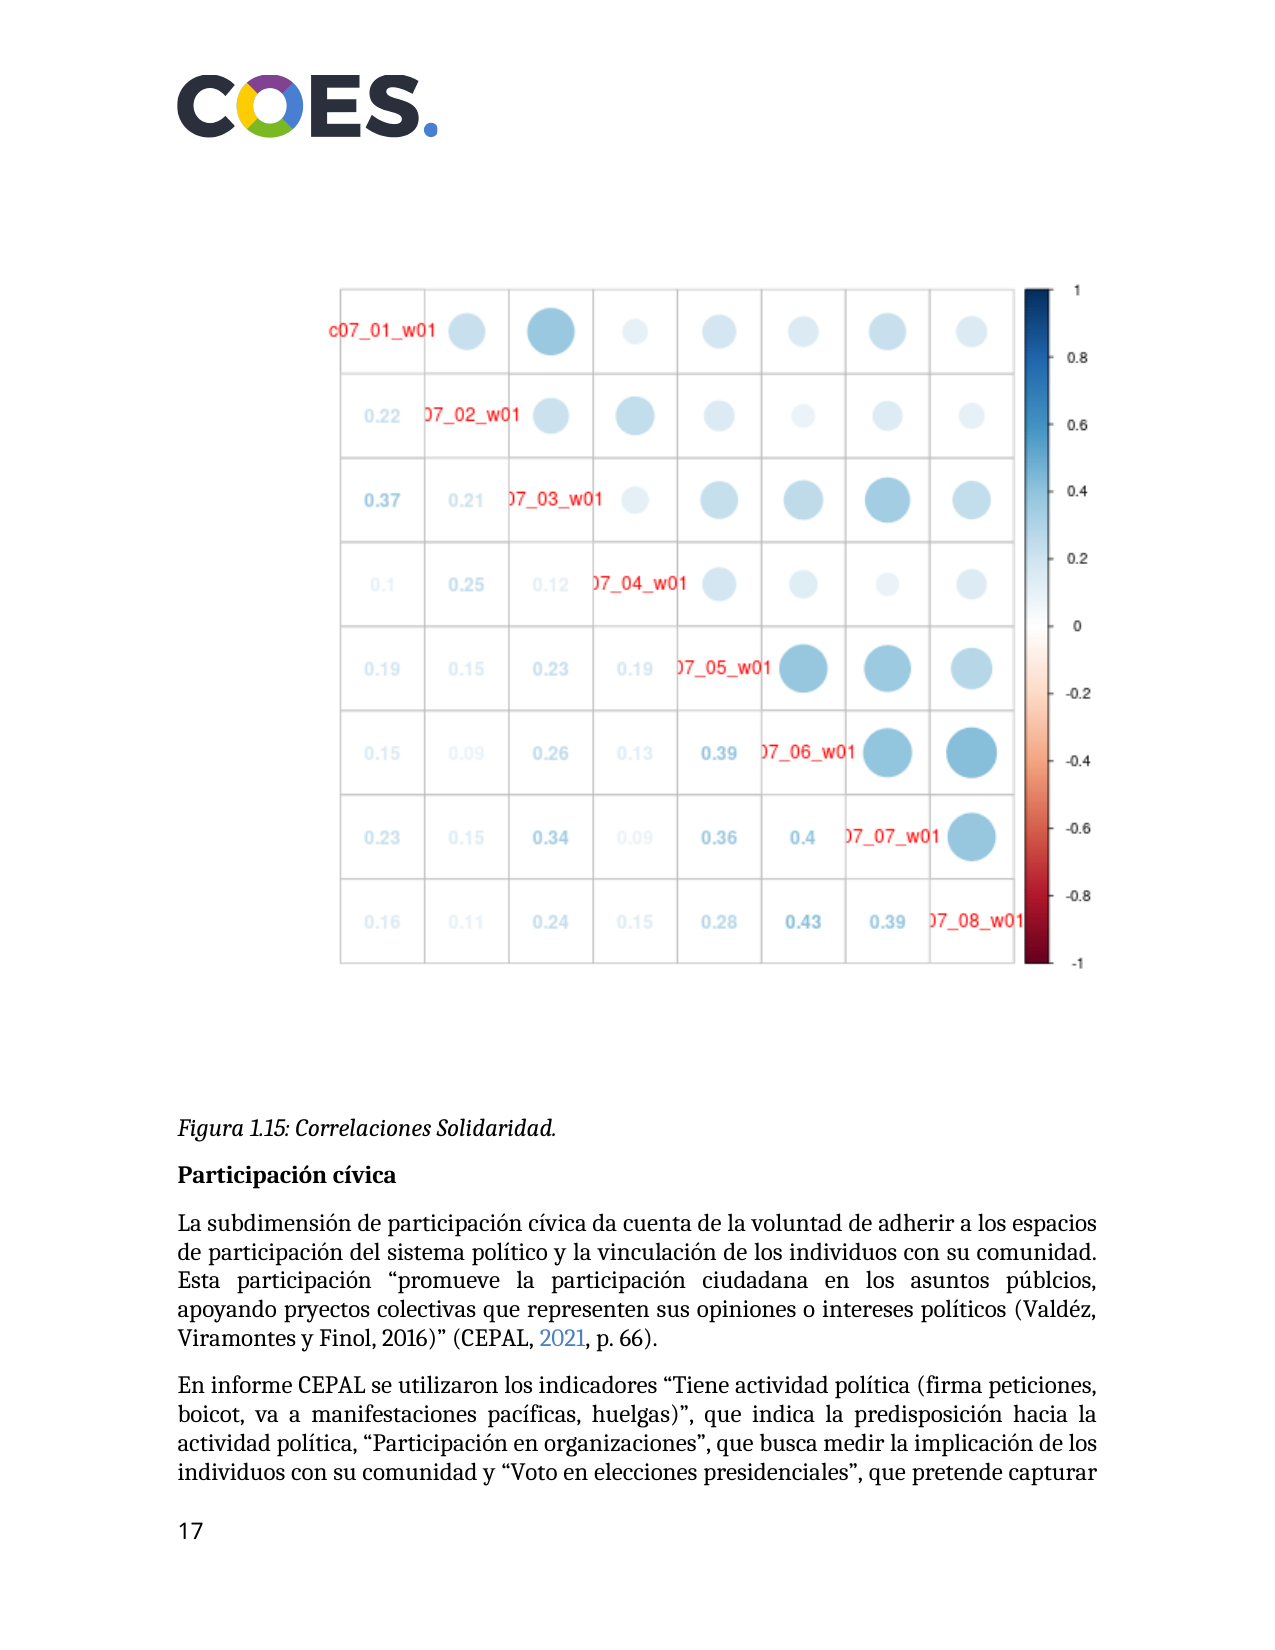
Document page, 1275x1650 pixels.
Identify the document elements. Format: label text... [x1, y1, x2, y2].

picture [177, 75, 438, 146]
text La subdimensión de participación cívica da cuenta de la voluntad de adherir a los espacios de participación del sistema político y la vinculación de los individuos con su comunidad. Esta participación “promueve la participación ciudadana en los asuntos públcios, apoyando pryectos colectivas que representen sus opiniones o intereses políticos (Valdéz, Viramontes y Finol, 2016)” (CEPAL, 2021, p. 66). [177, 1209, 1098, 1352]
text Participación cívica [177, 1161, 1098, 1190]
picture [196, 174, 1115, 1093]
text Figura 1.15: Correlaciones Solidaridad. [177, 1114, 1098, 1142]
